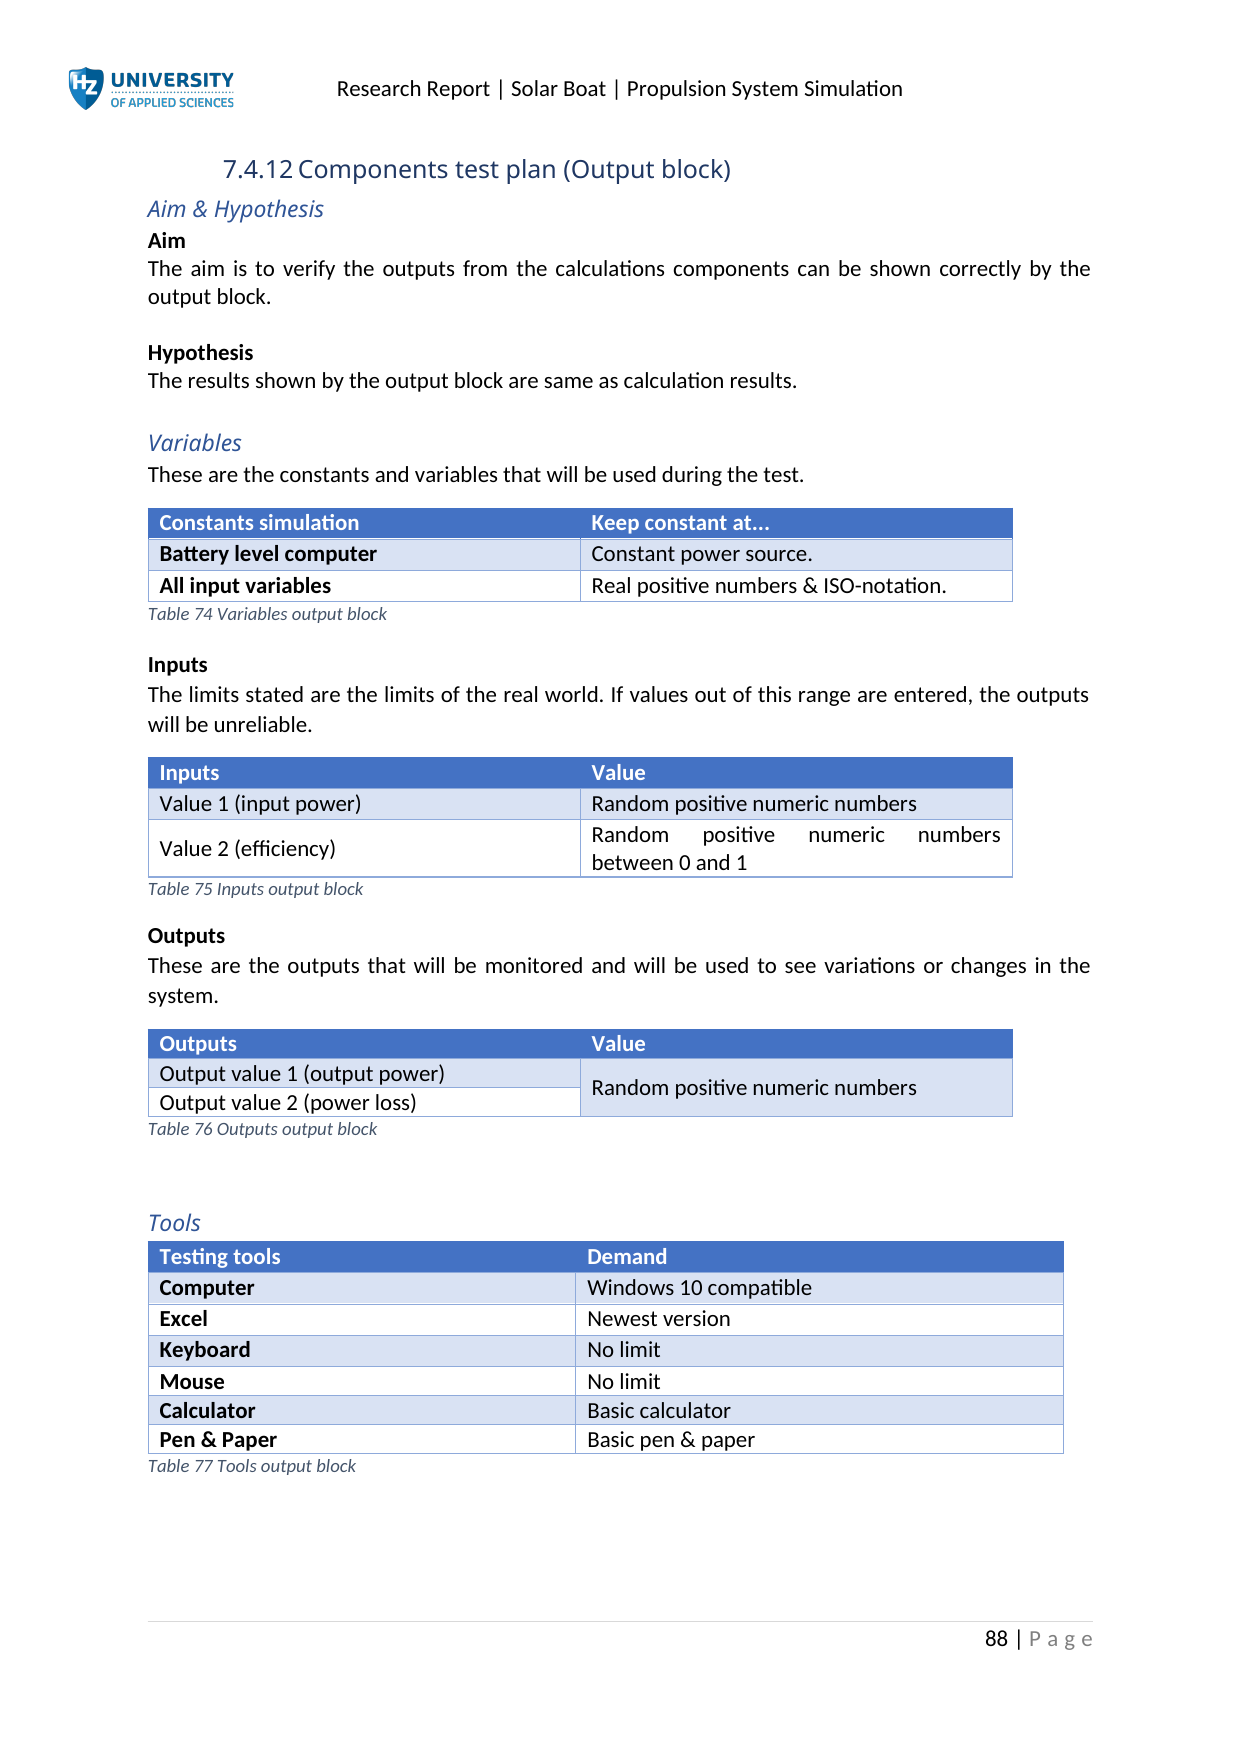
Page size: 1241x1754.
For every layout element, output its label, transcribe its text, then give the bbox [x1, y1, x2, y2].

text These are the constants and variables that will be used during the test. [148, 461, 1093, 488]
text The limits stated are the limits of the real world. If values out of this range are entered, the outputs will be unreliable. [148, 680, 1093, 738]
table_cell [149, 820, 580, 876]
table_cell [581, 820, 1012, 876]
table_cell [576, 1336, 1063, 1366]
text Outputs [148, 921, 1093, 949]
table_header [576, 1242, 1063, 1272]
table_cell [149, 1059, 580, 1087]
text Table 75 Inputs output block [148, 877, 1093, 900]
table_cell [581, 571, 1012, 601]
text The results shown by the output block are same as calculation results. [148, 367, 1093, 394]
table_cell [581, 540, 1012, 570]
text The aim is to verify the outputs from the calculations components can be shown correctly by the output block. [148, 254, 1093, 311]
text Inputs [148, 650, 1093, 678]
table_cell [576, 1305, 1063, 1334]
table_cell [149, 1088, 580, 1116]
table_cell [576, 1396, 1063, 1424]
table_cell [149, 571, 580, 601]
subtitle Tools [148, 1207, 1093, 1239]
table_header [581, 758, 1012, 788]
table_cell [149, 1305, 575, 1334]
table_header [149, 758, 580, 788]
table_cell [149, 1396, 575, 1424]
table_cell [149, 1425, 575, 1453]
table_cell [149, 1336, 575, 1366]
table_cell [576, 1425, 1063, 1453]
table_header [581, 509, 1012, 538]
text Hypothesis [148, 338, 1093, 367]
text Aim [148, 226, 1093, 254]
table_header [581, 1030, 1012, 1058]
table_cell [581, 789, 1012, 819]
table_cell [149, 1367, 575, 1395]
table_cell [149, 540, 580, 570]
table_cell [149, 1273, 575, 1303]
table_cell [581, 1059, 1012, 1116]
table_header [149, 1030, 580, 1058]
picture [68, 67, 234, 110]
text Table 76 Outputs output block [148, 1117, 1093, 1140]
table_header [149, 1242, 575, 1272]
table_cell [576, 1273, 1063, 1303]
subtitle Aim & Hypothesis [148, 193, 1093, 224]
subtitle Components test plan (Output block) [223, 152, 1093, 186]
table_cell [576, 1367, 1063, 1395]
text Table 77 Tools output block [148, 1454, 1093, 1477]
text Table 74 Variables output block [148, 602, 1093, 625]
subtitle Variables [148, 427, 1093, 458]
text These are the outputs that will be monitored and will be used to see variations or changes in the system. [148, 951, 1093, 1010]
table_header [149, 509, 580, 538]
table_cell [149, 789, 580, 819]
